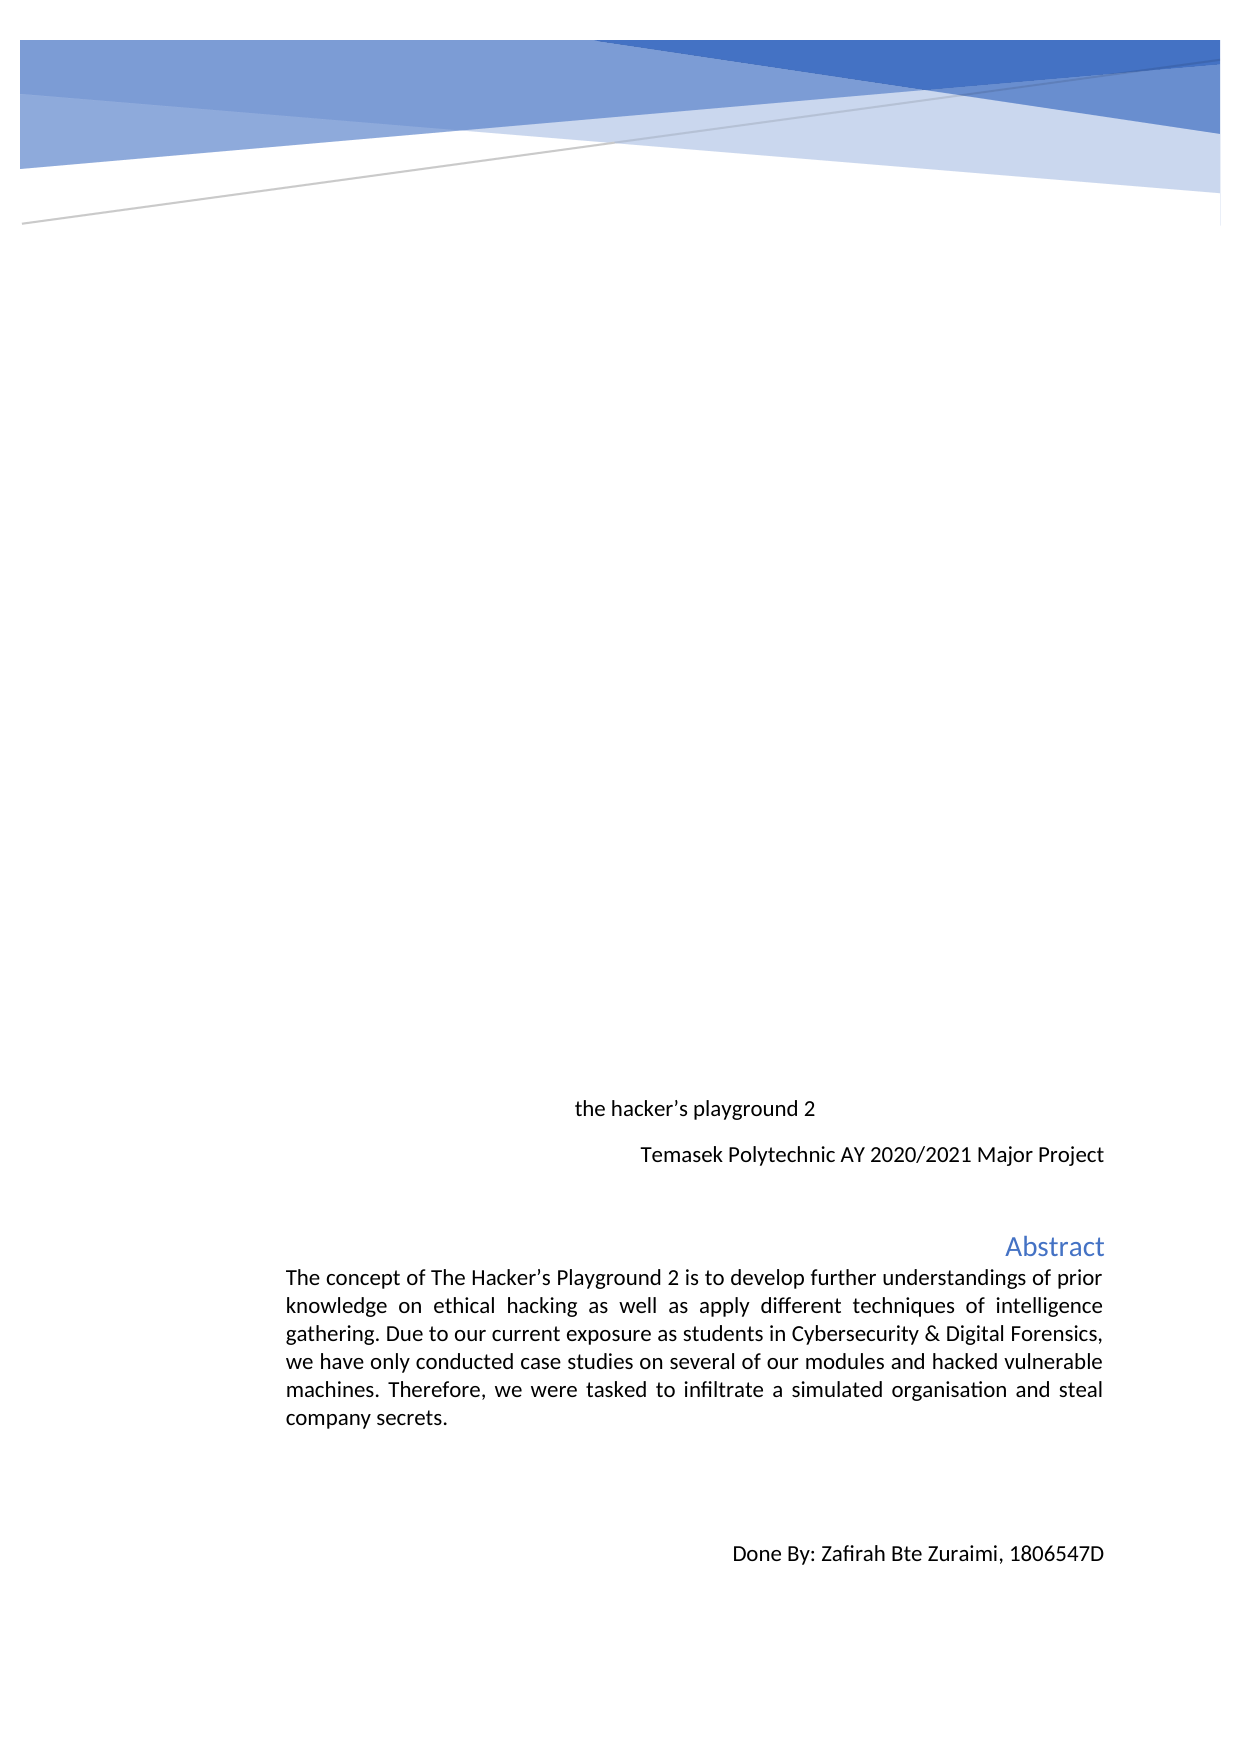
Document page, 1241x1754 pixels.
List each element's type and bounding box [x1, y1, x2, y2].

picture [20, 40, 1221, 240]
